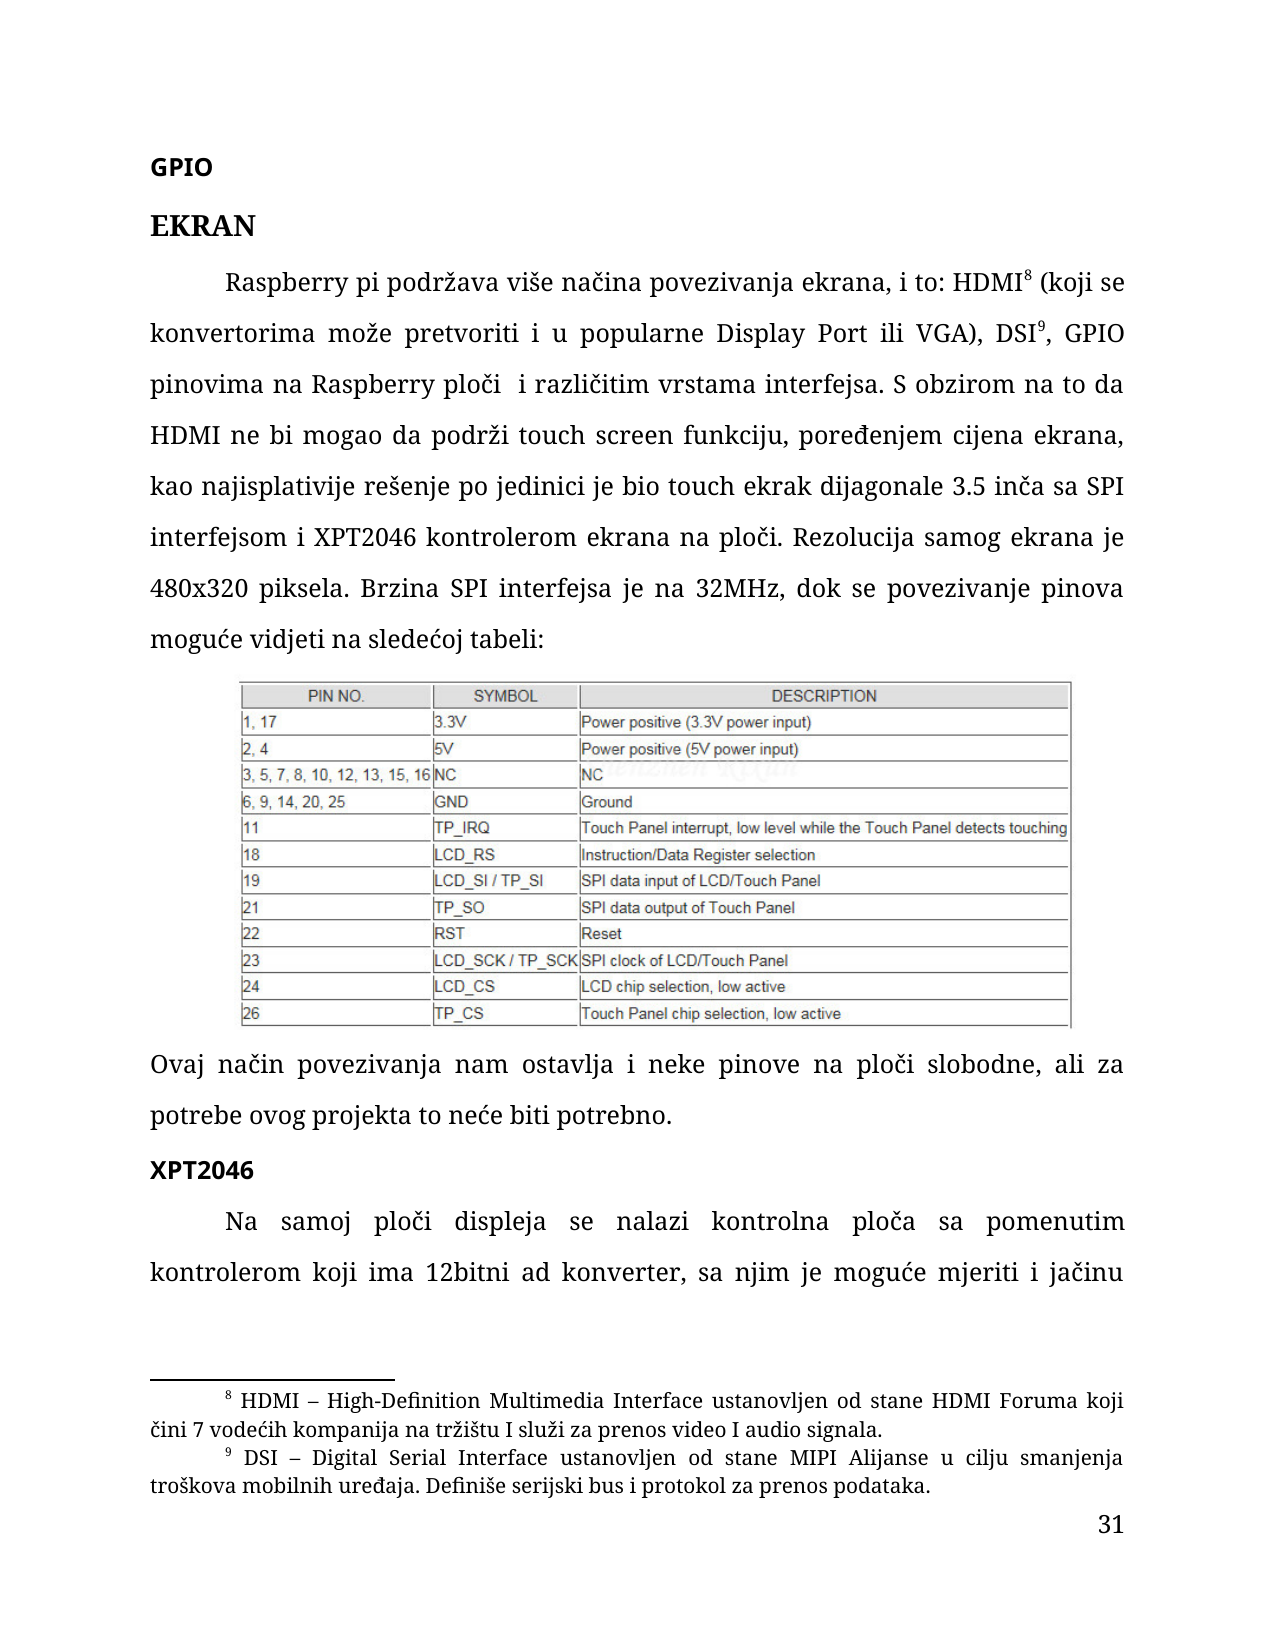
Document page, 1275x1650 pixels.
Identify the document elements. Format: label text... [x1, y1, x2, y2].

text Ovaj način povezivanja nam ostavlja i neke pinove na ploči slobodne, ali za potrebe ovog projekta to neće biti potrebno. [150, 1046, 1125, 1131]
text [150, 1204, 1125, 1289]
subtitle GPIO [150, 150, 1125, 184]
picture [225, 673, 1077, 1030]
subtitle EKRAN [150, 205, 1125, 245]
text Raspberry pi podržava više načina povezivanja ekrana, i to: HDMI (koji se konvertorima može pretvoriti i u popularne Display Port ili VGA), DSI, GPIO pinovima na Raspberry ploči i različitim vrstama interfejsa. S obzirom na to da HDMI ne bi mogao da podrži touch screen funkciju, poređenjem cijena ekrana, kao najisplativije rešenje po jedinici je bio touch ekrak dijagonale 3.5 inča sa SPI interfejsom i XPT2046 kontrolerom ekrana na ploči. Rezolucija samog ekrana je 480x320 piksela. Brzina SPI interfejsa je na 32MHz, dok se povezivanje pinova moguće vidjeti na sledećoj tabeli: [150, 265, 1125, 656]
subtitle XPT2046 [150, 1153, 1125, 1187]
